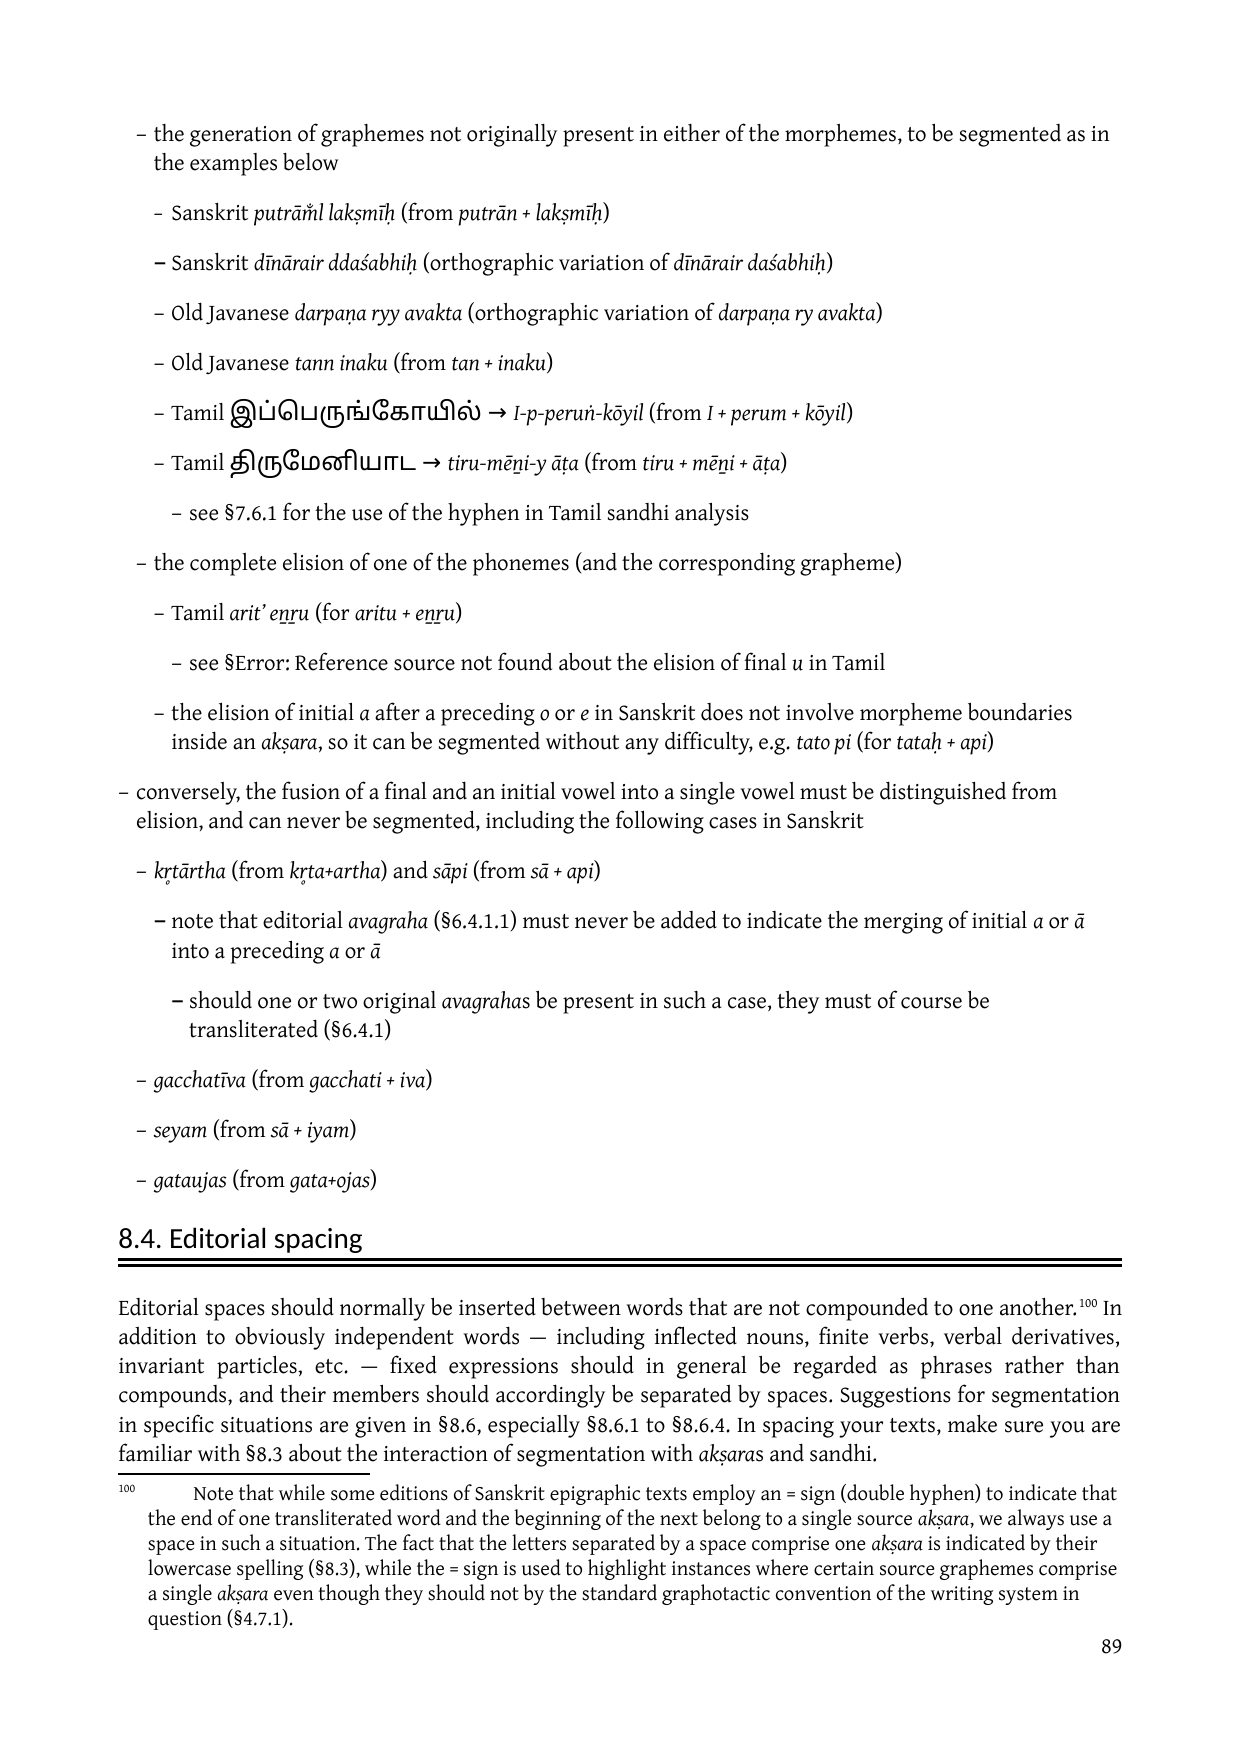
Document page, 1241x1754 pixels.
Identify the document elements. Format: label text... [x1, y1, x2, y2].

list Old Javanese tann inaku (from tan + inaku) [153, 347, 1122, 376]
list gacchatīva (from gacchati + iva) [136, 1064, 1122, 1093]
list conversely, the fusion of a final and an initial vowel into a single vowel must be distinguished from elision, and can never be segmented, including the following cases in Sanskrit [118, 776, 1122, 835]
list gataujas (from gata+ojas) [136, 1164, 1122, 1193]
list Sanskrit dīnārair ddaśabhiḥ (orthographic variation of dīnārair daśabhiḥ) [153, 247, 1122, 276]
list Tamil arit’ eṉṟu (for aritu + eṉṟu) [153, 597, 1122, 626]
list seyam (from sā + iyam) [136, 1114, 1122, 1143]
list should one or two original avagrahas be present in such a case, they must of course be transliterated (§6.4.1) [171, 985, 1122, 1043]
subtitle Editorial spacing [118, 1218, 1122, 1258]
list kr̥tārtha (from kr̥ta+artha) and sāpi (from sā + api) [136, 856, 1122, 885]
list Old Javanese darpaṇa ryy avakta (orthographic variation of darpaṇa ry avakta) [153, 297, 1122, 326]
list the generation of graphemes not originally present in either of the morphemes, to be segmented as in the examples below [136, 118, 1122, 176]
list Sanskrit putrām̐l lakṣmīḥ (from putrān + lakṣmīḥ) [153, 197, 1122, 226]
list the complete elision of one of the phonemes (and the corresponding grapheme) [136, 547, 1122, 576]
list Tamil திருமேனியாட → tiru-mēṉi-y āṭa (from tiru + mēṉi + āṭa) [153, 447, 1122, 476]
list see §7.6.1 for the use of the hyphen in Tamil sandhi analysis [171, 497, 1122, 526]
list note that editorial avagraha (§6.4.1.1) must never be added to indicate the merging of initial a or ā into a preceding a or ā [153, 906, 1122, 964]
text Editorial spaces should normally be inserted between words that are not compounded to one another. In addition to obviously independent words — including inflected nouns, finite verbs, verbal derivatives, invariant particles, etc. — fixed expressions should in general be regarded as phrases rather than compounds, and their members should accordingly be separated by spaces. Suggestions for segmentation in specific situations are given in §8.6, especially §8.6.1 to §8.6.4. In spacing your texts, make sure you are familiar with §8.3 about the interaction of segmentation with akṣaras and sandhi. [118, 1292, 1122, 1467]
list Tamil இப்பெருங்கோயில் → I-p-peruṅ-kōyil (from I + perum + kōyil) [153, 397, 1122, 426]
list the elision of initial a after a preceding o or e in Sanskrit does not involve morpheme boundaries inside an akṣara, so it can be segmented without any difficulty, e.g. tato pi (for tataḥ + api) [153, 697, 1122, 756]
